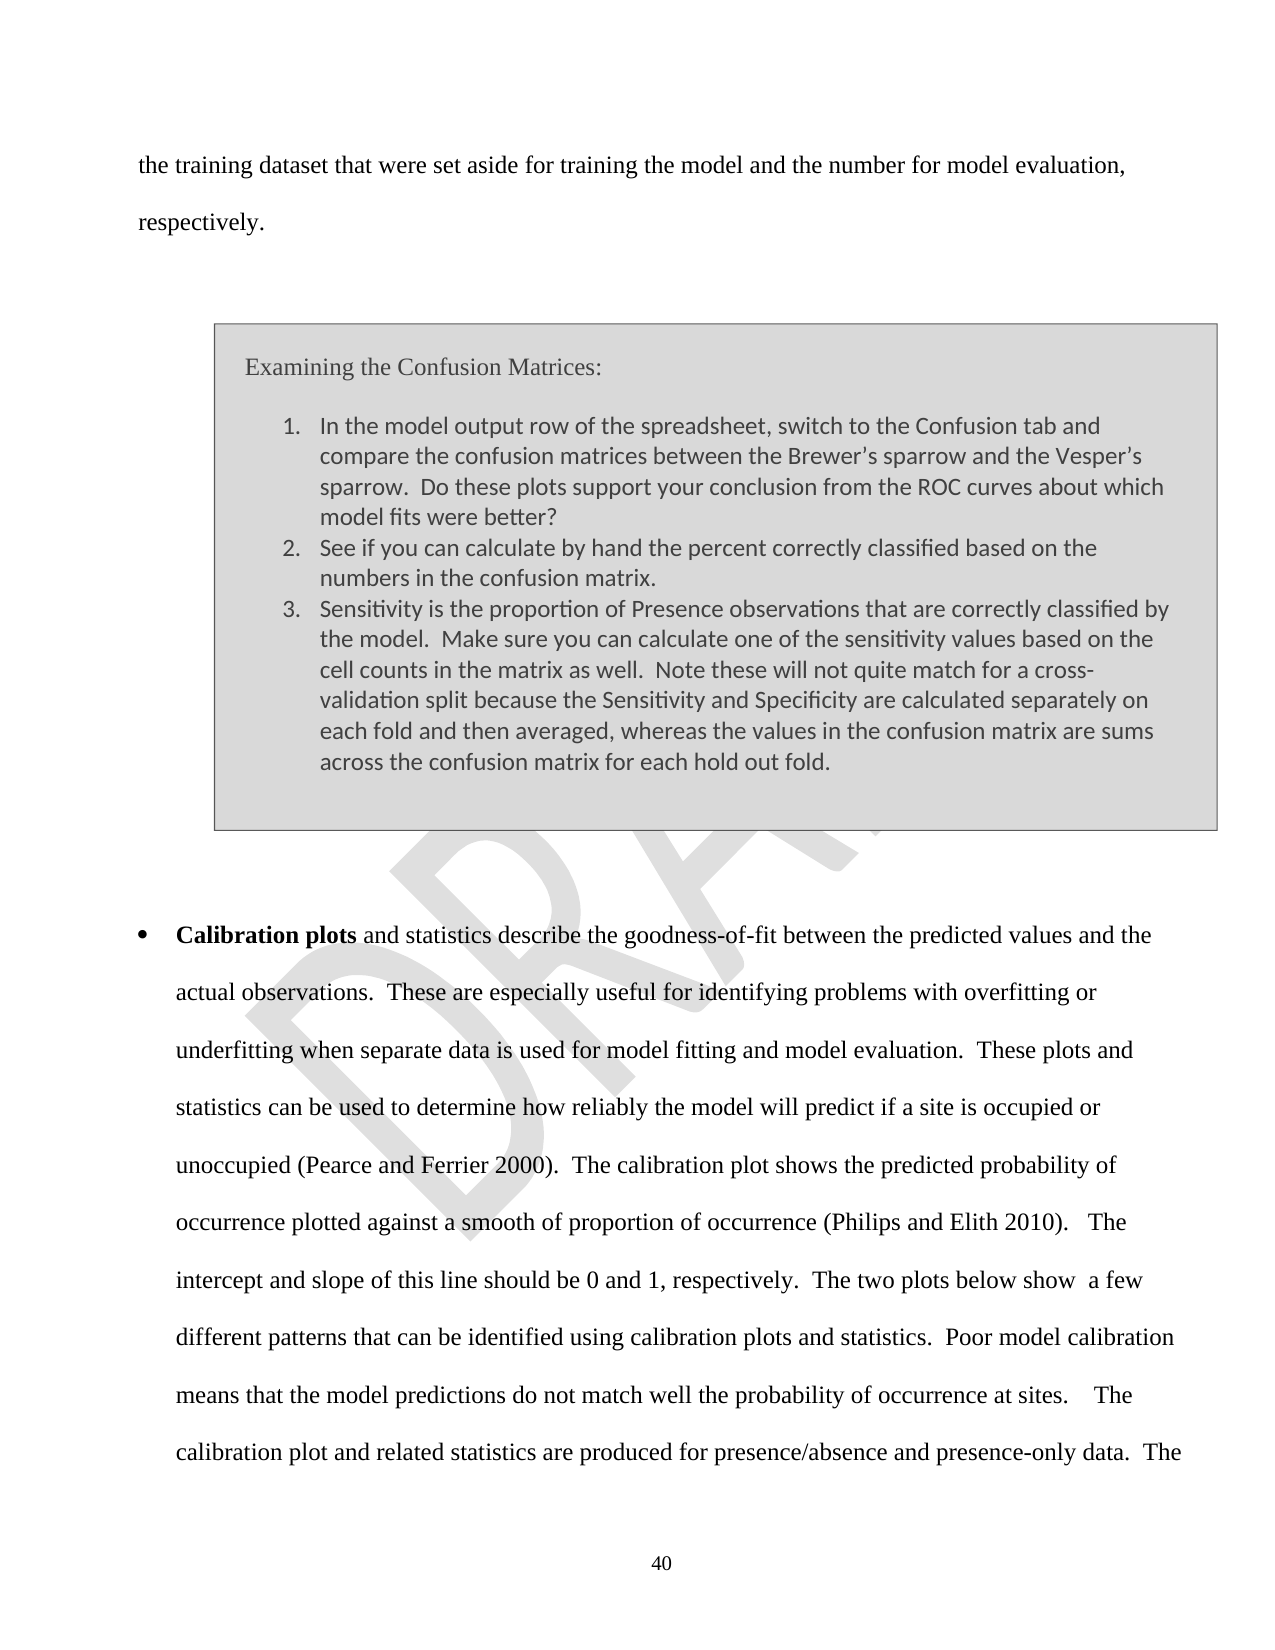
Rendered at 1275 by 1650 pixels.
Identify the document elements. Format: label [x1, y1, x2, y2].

list [138, 920, 1185, 1466]
text [138, 150, 1185, 236]
